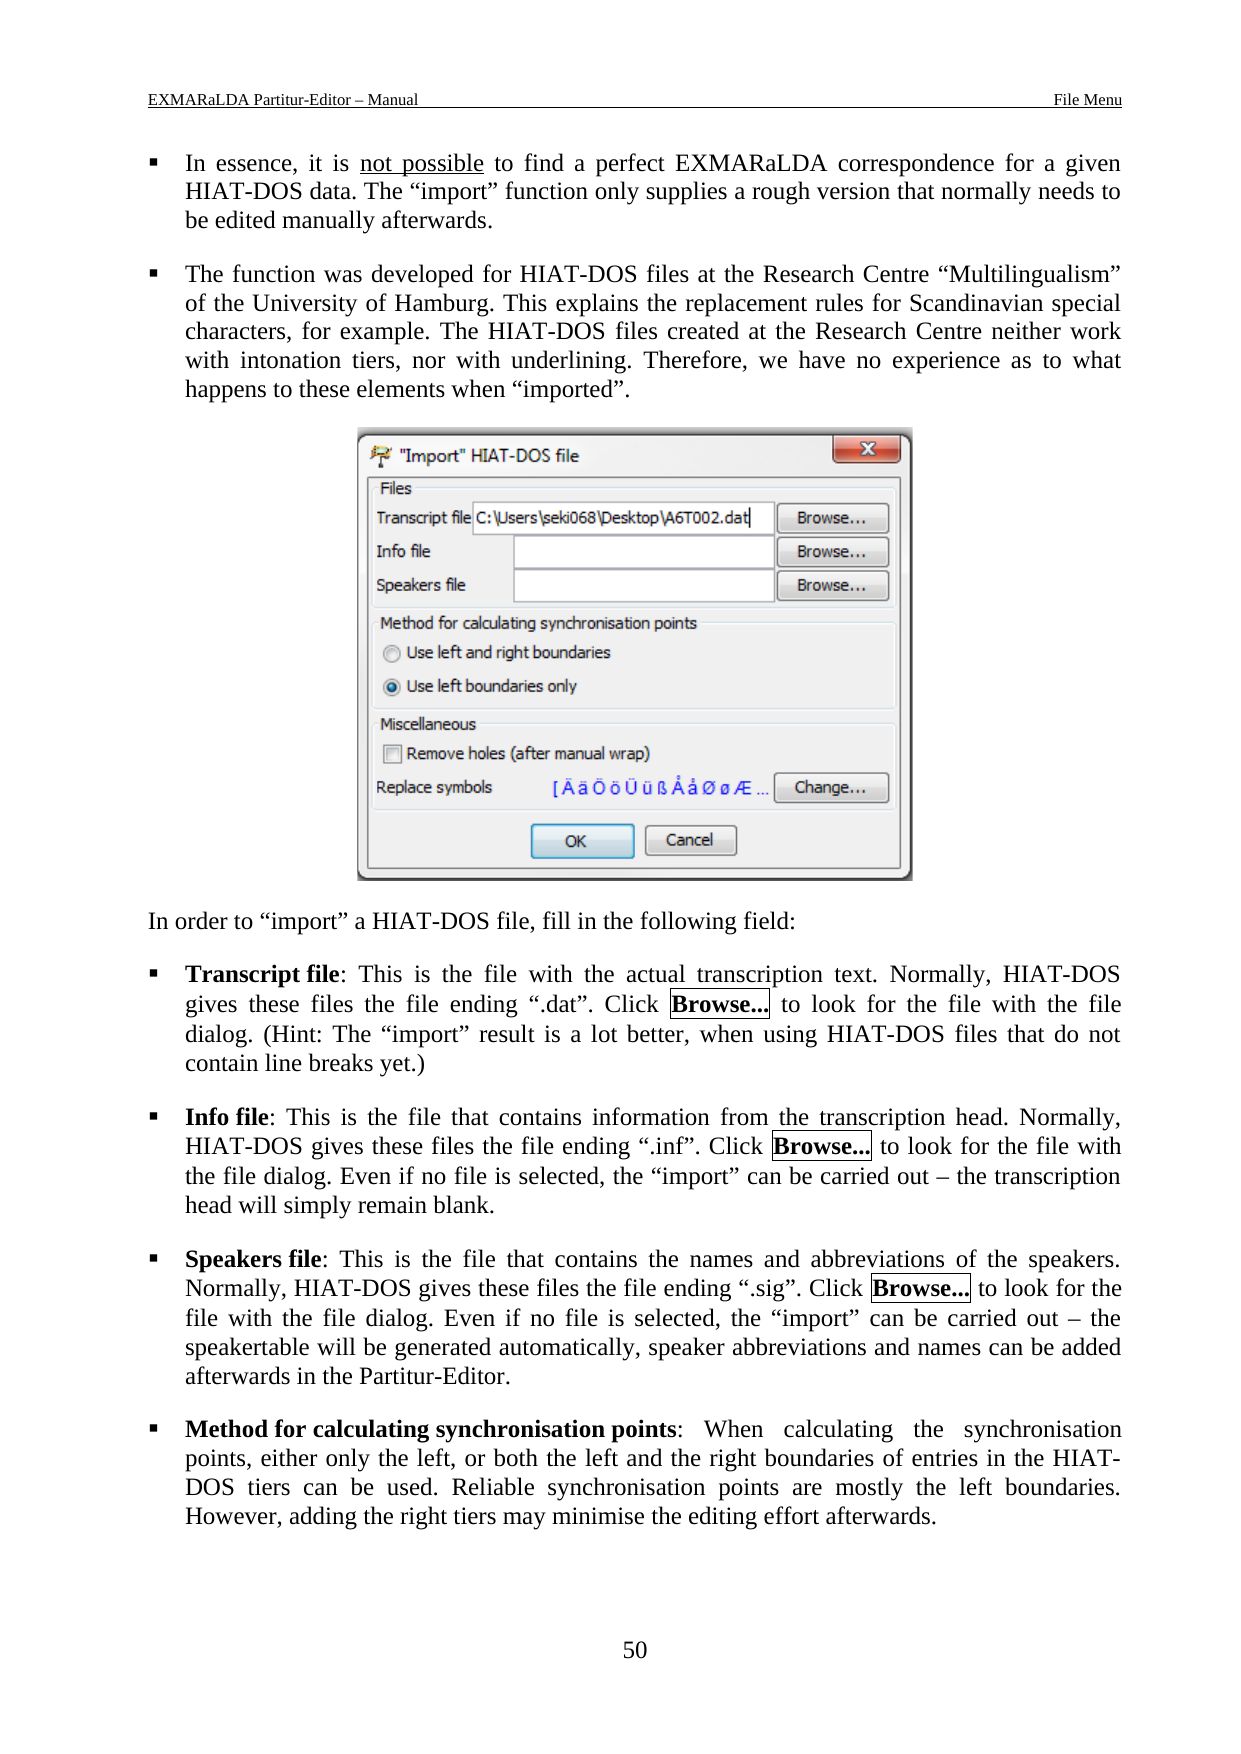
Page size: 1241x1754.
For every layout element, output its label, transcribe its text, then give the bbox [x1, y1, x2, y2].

text In essence, it is not possible to find a perfect EXMARaLDA correspondence for a given HIAT-DOS data. The “import” function only supplies a rough version that normally needs to be edited manually afterwards. [148, 148, 1122, 234]
picture [357, 427, 913, 881]
text In order to “import” a HIAT-DOS file, fill in the following field: [148, 906, 1122, 934]
text Method for calculating synchronisation points: When calculating the synchronisation points, either only the left, or both the left and the right boundaries of entries in the HIAT-DOS tiers can be used. Reliable synchronisation points are mostly the left boundaries. However, adding the right tiers may minimise the editing effort afterwards. [148, 1414, 1122, 1529]
text The function was developed for HIAT-DOS files at the Research Centre “Multilingualism” of the University of Hamburg. This explains the replacement rules for Scandinavian special characters, for example. The HIAT-DOS files created at the Research Centre neither work with intonation tiers, nor with underlining. Therefore, we have no experience as to what happens to these elements when “imported”. [148, 259, 1122, 403]
text Transcript file: This is the file with the actual transcription text. Normally, HIAT-DOS gives these files the file ending “.dat”. Click Browse... to look for the file with the file dialog. (Hint: The “import” result is a lot better, when using HIAT-DOS files that do not contain line breaks yet.) [148, 959, 1122, 1077]
text Info file: This is the file that contains information from the transcription head. Normally, HIAT-DOS gives these files the file ending “.inf”. Click Browse... to look for the file with the file dialog. Even if no file is selected, the “import” can be carried out – the transcription head will simply remain blank. [148, 1102, 1122, 1219]
text Speakers file: This is the file that contains the names and abbreviations of the speakers. Normally, HIAT-DOS gives these files the file ending “.sig”. Click Browse... to look for the file with the file dialog. Even if no file is selected, the “import” can be carried out – the speakertable will be generated automatically, speaker abbreviations and names can be added afterwards in the Partitur-Editor. [148, 1244, 1122, 1389]
